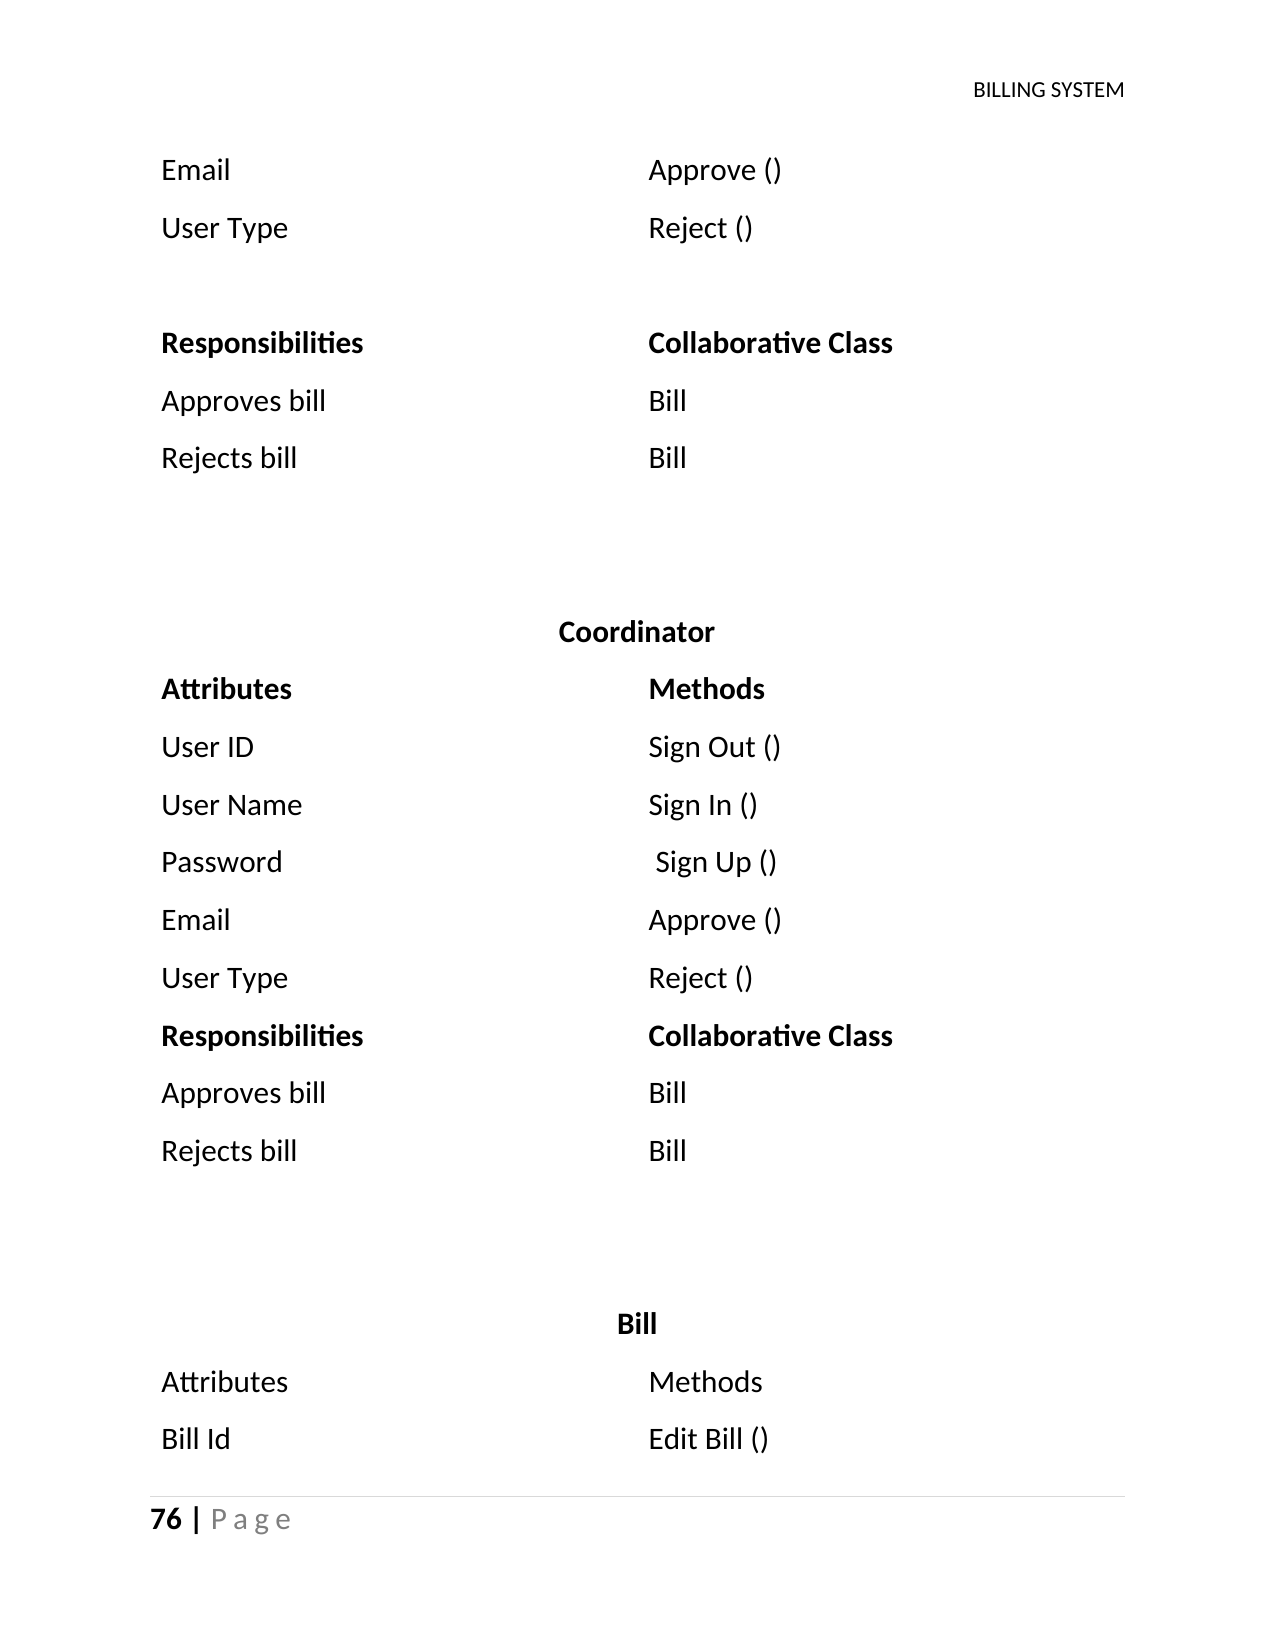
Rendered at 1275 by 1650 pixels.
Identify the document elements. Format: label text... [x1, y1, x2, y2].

table_cell Bill [637, 1073, 1124, 1131]
table_cell Responsibilities [150, 323, 637, 381]
table_cell User ID User Name Password Email User Type [150, 727, 637, 1016]
table_cell Bill [637, 439, 1124, 496]
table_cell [150, 1419, 637, 1477]
table_cell Bill [637, 1131, 1124, 1188]
table_cell Rejects bill [150, 1131, 637, 1188]
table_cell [637, 150, 1124, 323]
table_cell Rejects bill [150, 439, 637, 496]
table_cell Collaborative Class [637, 1016, 1124, 1073]
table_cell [150, 150, 637, 323]
table_cell Bill [637, 381, 1124, 438]
table_cell Attributes [150, 1362, 637, 1419]
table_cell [637, 1419, 1124, 1477]
table_cell Approves bill [150, 381, 637, 438]
table_cell Attributes [150, 669, 637, 727]
table_cell Approves bill [150, 1073, 637, 1131]
table_header Bill [150, 1304, 1124, 1362]
table_header Coordinator [150, 612, 1124, 669]
table_cell Collaborative Class [637, 323, 1124, 381]
table_cell Sign Out () Sign In () Sign Up () Approve () Reject () [637, 727, 1124, 1016]
table_cell Responsibilities [150, 1016, 637, 1073]
table_cell Methods [637, 669, 1124, 727]
table_cell Methods [637, 1362, 1124, 1419]
